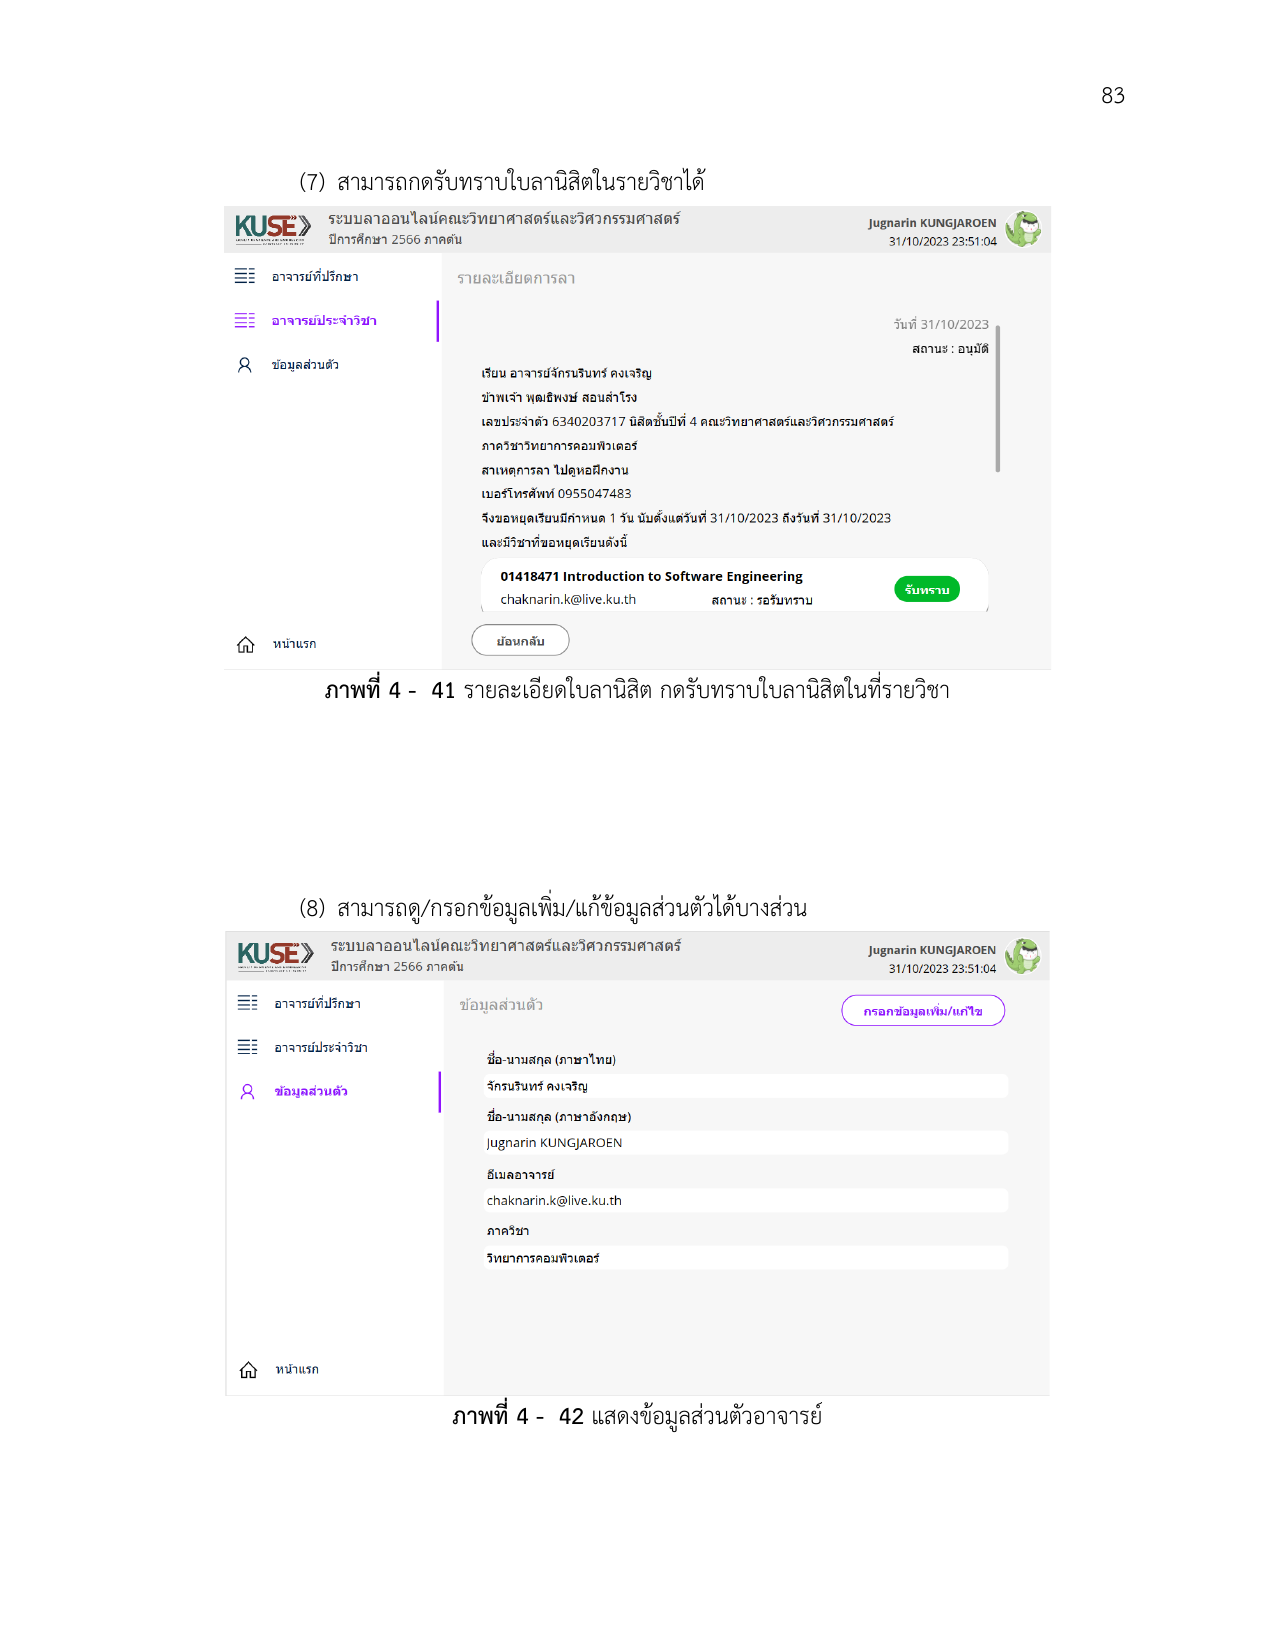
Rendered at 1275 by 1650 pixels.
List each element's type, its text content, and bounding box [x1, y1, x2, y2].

picture [225, 931, 1050, 1396]
text ภาพที่ 4 - 42 แสดงข้อมูลส่วนตัวอาจารย์ [150, 1396, 1125, 1439]
list สามารถดู/กรอกข้อมูลเพิ่ม/แก้ข้อมูลส่วนตัวได้บางส่วน [300, 888, 1125, 932]
list สามารถกดรับทราบใบลานิสิตในรายวิชาได้ [300, 162, 1125, 206]
picture [224, 206, 1052, 670]
text ภาพที่ 4 - 41 รายละเอียดใบลานิสิต กดรับทราบใบลานิสิตในที่รายวิชา [150, 670, 1125, 713]
